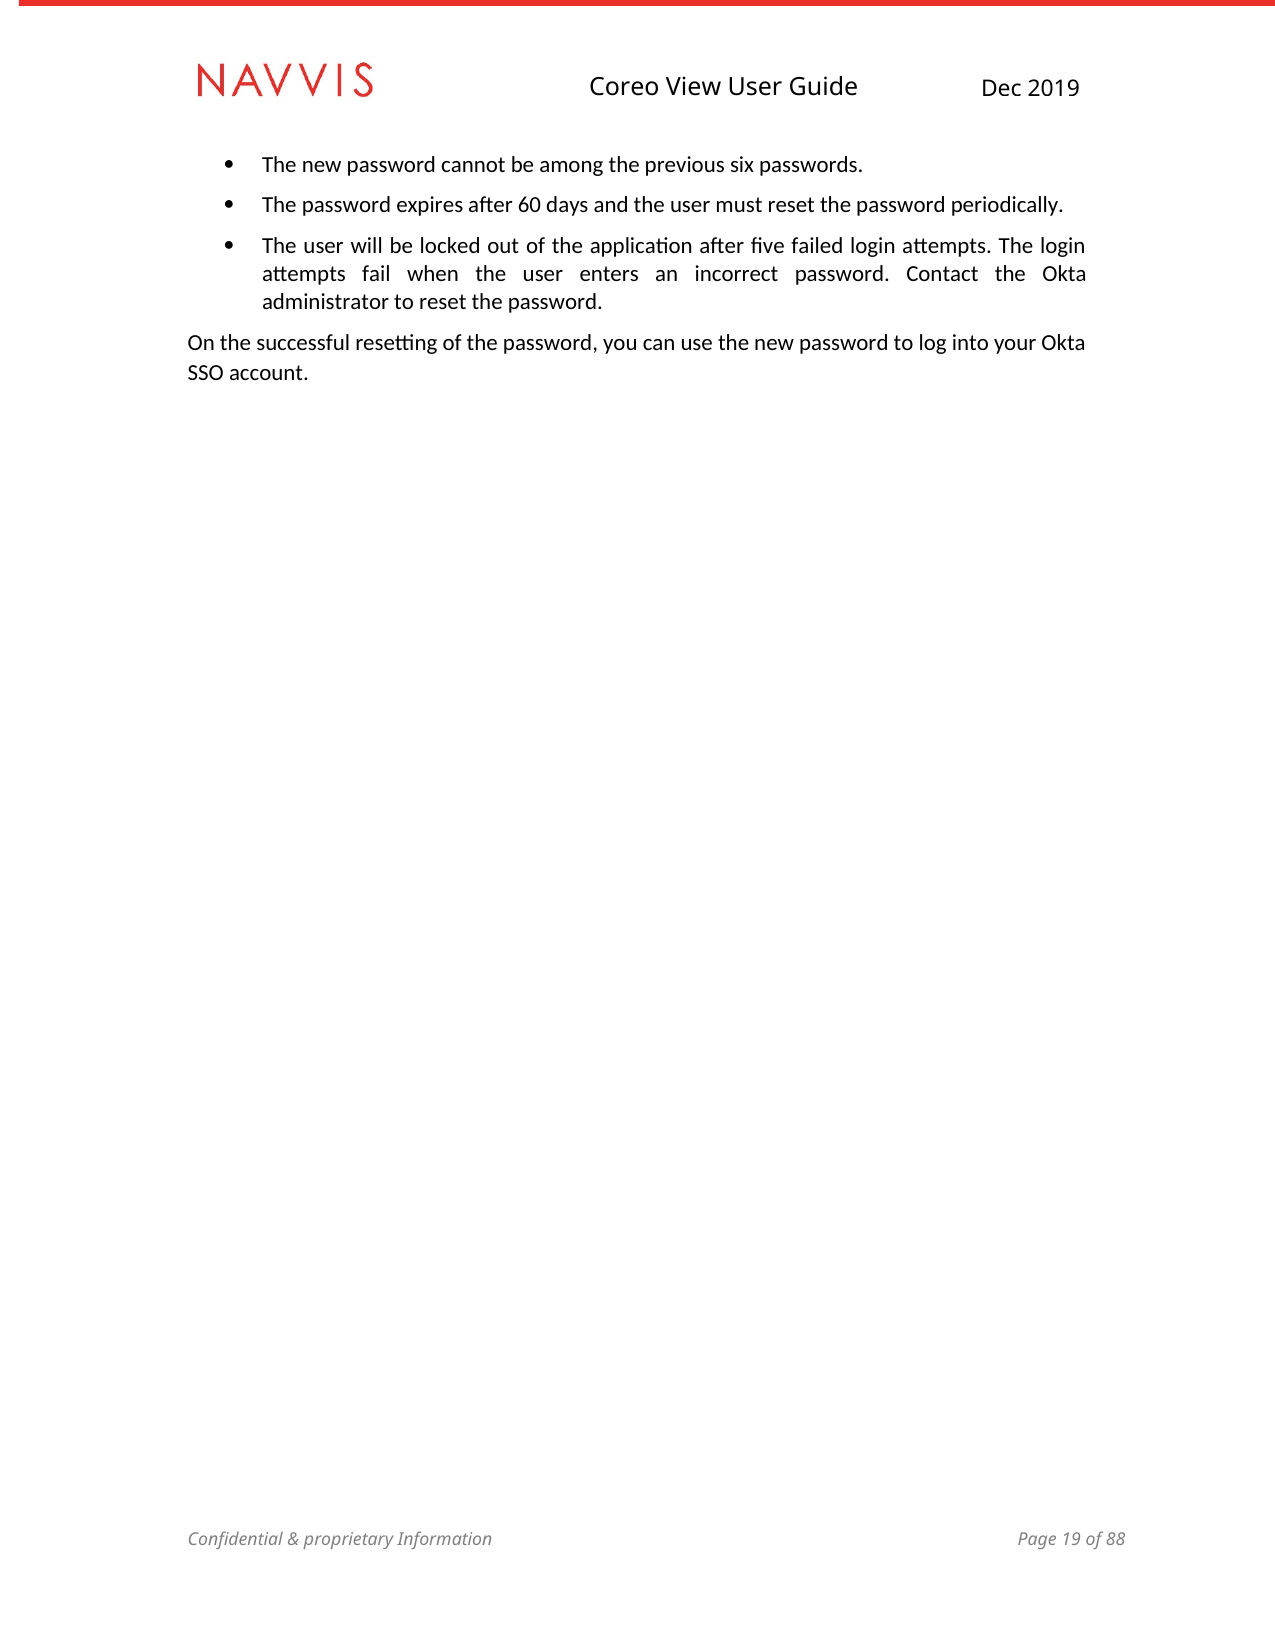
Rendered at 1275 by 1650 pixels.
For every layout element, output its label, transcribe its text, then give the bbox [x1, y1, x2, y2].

list The user will be locked out of the application after five failed login attempts. The login attempts fail when the user enters an incorrect password. Contact the Okta administrator to reset the password. [225, 231, 1087, 315]
picture [187, 55, 383, 104]
list The new password cannot be among the previous six passwords. [225, 150, 1087, 178]
text On the successful resetting of the password, you can use the new password to log into your Okta SSO account. [187, 328, 1087, 386]
list The password expires after 60 days and the user must reset the password periodically. [225, 191, 1087, 218]
